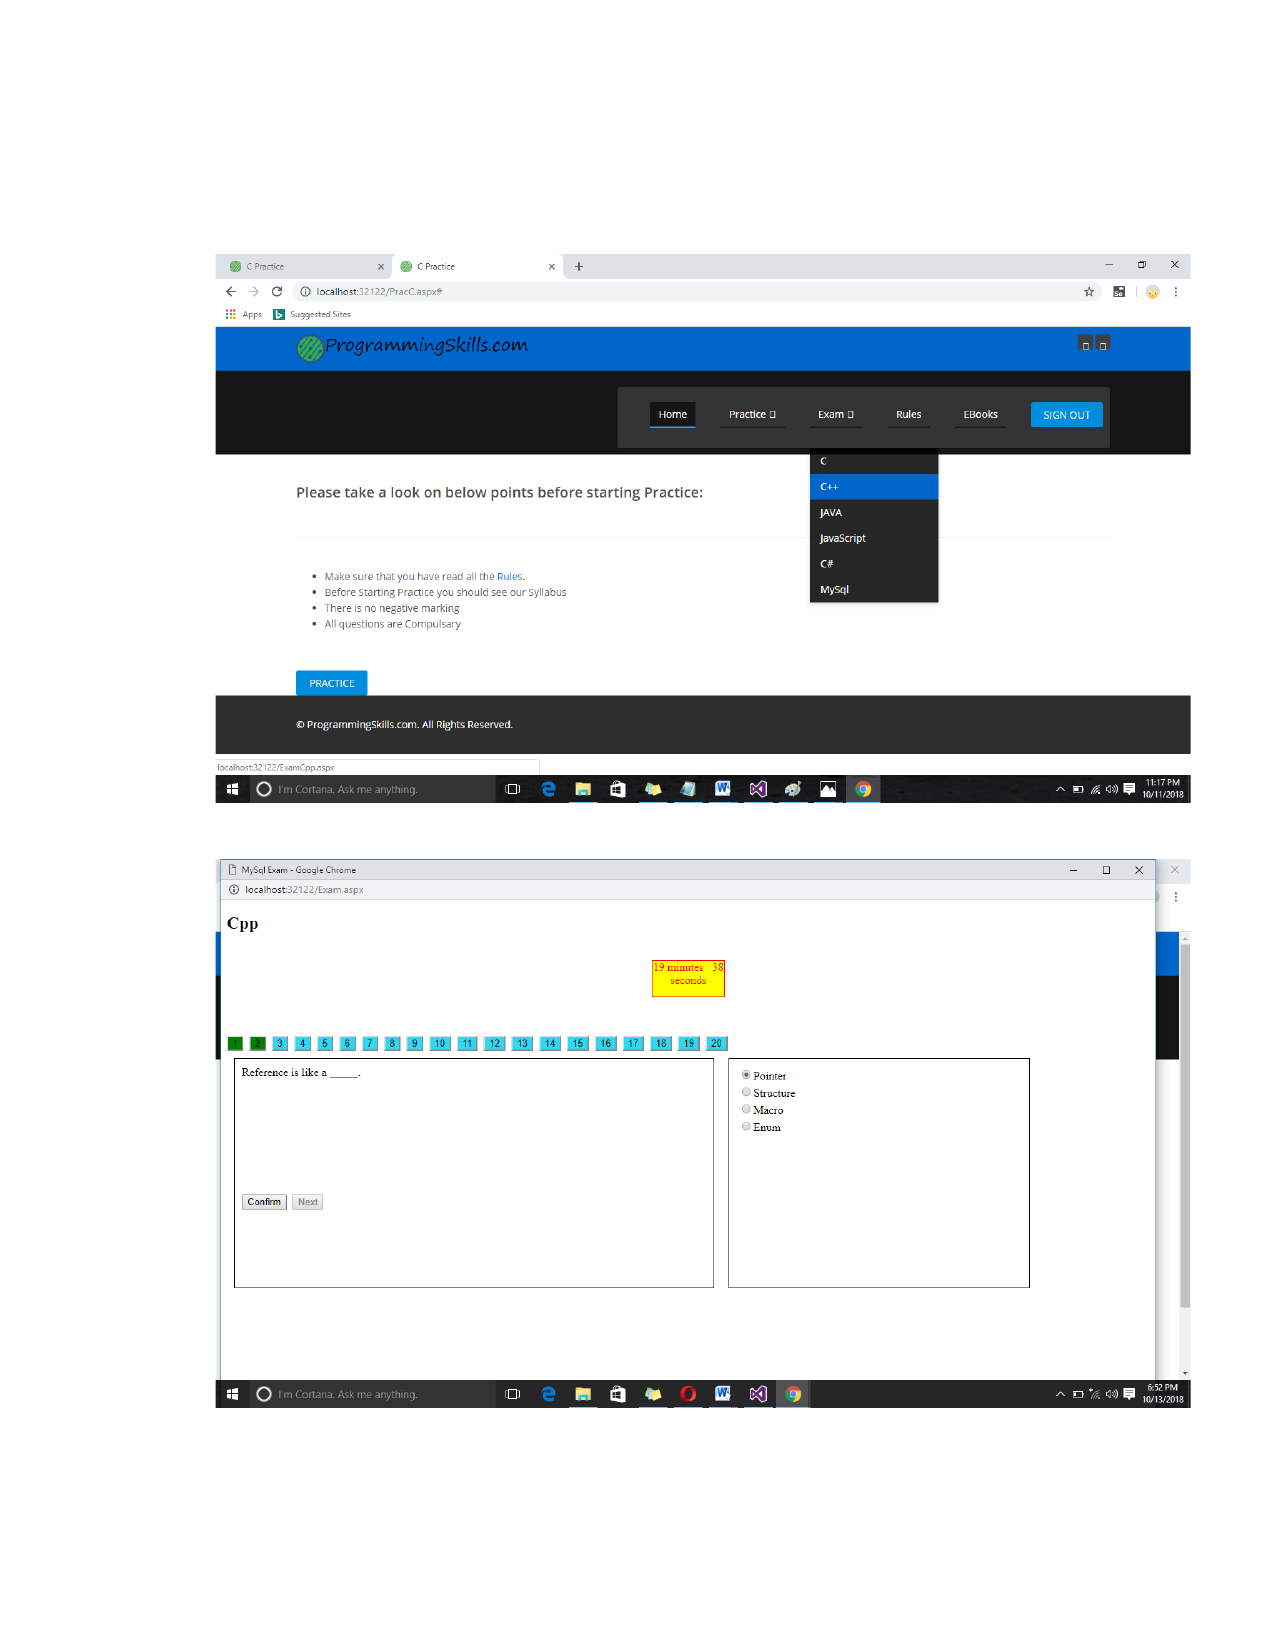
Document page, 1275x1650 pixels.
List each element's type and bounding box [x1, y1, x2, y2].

picture [215, 254, 1191, 803]
picture [215, 859, 1191, 1408]
